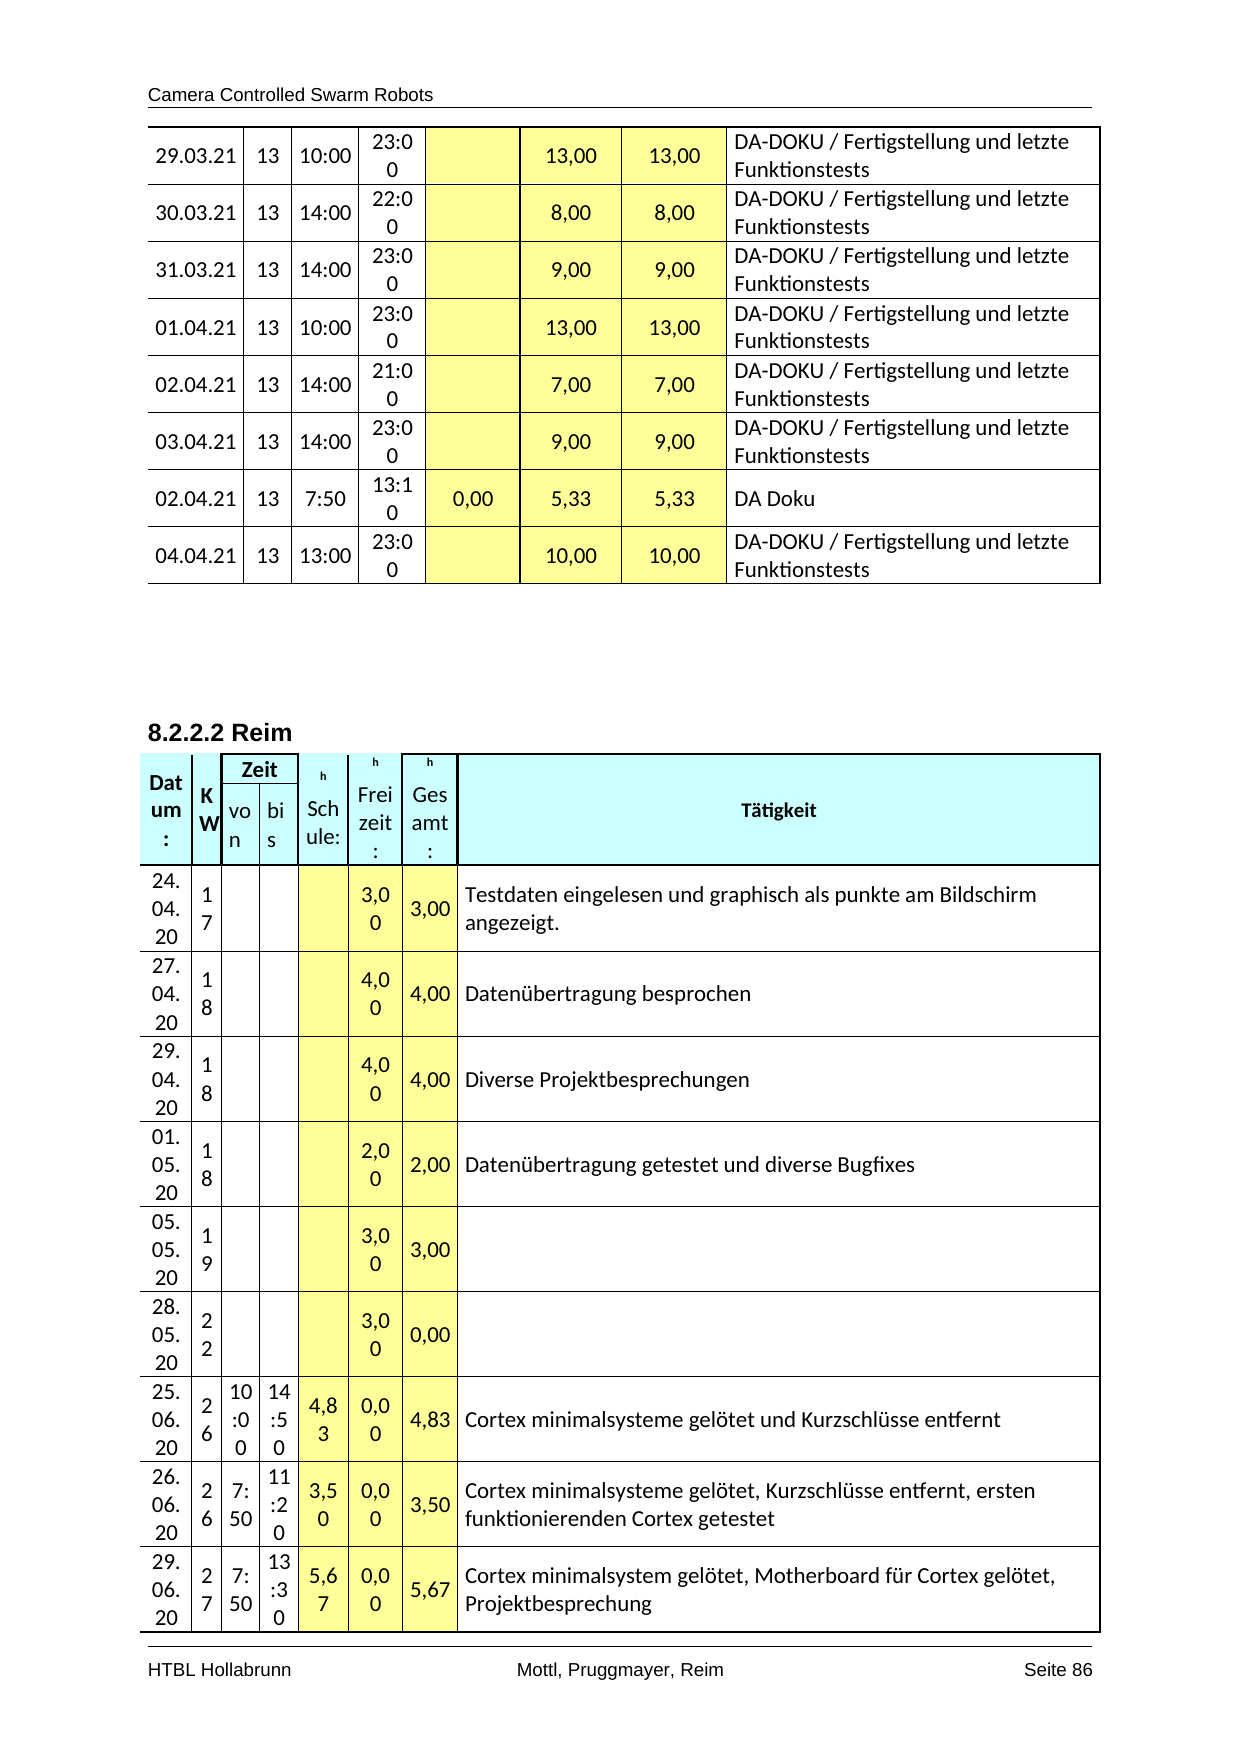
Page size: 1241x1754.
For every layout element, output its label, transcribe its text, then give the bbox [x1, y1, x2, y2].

table_cell [222, 1207, 259, 1291]
table_cell [222, 1122, 259, 1206]
table_cell 5,67 [299, 1547, 348, 1631]
table_cell 13:30 [260, 1547, 298, 1631]
table_header h Schule: [299, 753, 348, 864]
table_cell [426, 356, 519, 412]
table_cell [222, 952, 259, 1036]
table_cell Testdaten eingelesen und graphisch als punkte am Bildschirm angezeigt. [458, 866, 1099, 951]
table_cell 25.06.20 [140, 1377, 191, 1461]
table_cell 8,00 [622, 185, 726, 241]
table_header h Gesamt: [403, 755, 456, 864]
table_cell 4,83 [299, 1377, 348, 1461]
table_cell 7,00 [622, 356, 726, 412]
table_cell 13 [244, 128, 291, 183]
table_cell [426, 128, 519, 183]
table_cell von [223, 784, 259, 864]
table_cell 0,00 [349, 1377, 402, 1461]
table_header h Freizeit: [348, 753, 401, 864]
table_cell 7:50 [222, 1462, 259, 1546]
table_cell 23:00 [359, 128, 425, 183]
table_cell 04.04.21 [148, 527, 243, 583]
table_cell [222, 1292, 259, 1376]
table_cell [260, 1207, 298, 1291]
table_cell Diverse Projektbesprechungen [458, 1037, 1099, 1121]
table_cell 10,00 [521, 527, 621, 583]
table_header Zeit [223, 755, 297, 783]
table_header KW [192, 753, 220, 864]
table_cell DA-DOKU / Fertigstellung und letzte Funktionstests [727, 413, 1099, 469]
table_cell 13,00 [521, 128, 621, 183]
table_cell 3,00 [403, 866, 457, 951]
table_cell 3,00 [349, 1292, 402, 1376]
table_cell DA Doku [727, 470, 1099, 526]
table_cell 19 [192, 1207, 221, 1291]
table_cell 26.06.20 [140, 1462, 191, 1546]
table_cell 13 [244, 413, 291, 469]
table_cell 02.04.21 [148, 356, 243, 412]
table_cell 26 [192, 1462, 221, 1546]
table_cell 22:00 [359, 185, 425, 241]
table_cell 13 [244, 185, 291, 241]
table_cell 10:00 [292, 299, 358, 355]
table_cell 01.05.20 [140, 1122, 191, 1206]
table_cell Datenübertragung getestet und diverse Bugfixes [458, 1122, 1099, 1206]
table_cell 23:00 [359, 242, 425, 298]
table_cell 9,00 [622, 242, 726, 298]
table_cell 2,00 [403, 1122, 457, 1206]
table_cell [299, 1292, 348, 1376]
table_cell 17 [192, 866, 221, 951]
table_cell 3,00 [349, 866, 402, 951]
table_cell 3,00 [403, 1207, 457, 1291]
table_cell 13 [244, 356, 291, 412]
table_cell 3,50 [299, 1462, 348, 1546]
table_cell [222, 1037, 259, 1121]
table_cell 13:10 [359, 470, 425, 526]
table_cell [426, 413, 519, 469]
table_cell 13 [244, 470, 291, 526]
table_cell 9,00 [521, 413, 621, 469]
table_header Datum: [140, 753, 192, 864]
table_cell 01.04.21 [148, 299, 243, 355]
table_cell 29.03.21 [148, 128, 243, 183]
table_cell 13,00 [622, 128, 726, 183]
table_cell 14:00 [292, 185, 358, 241]
table_cell 05.05.20 [140, 1207, 191, 1291]
table_cell 0,00 [349, 1462, 402, 1546]
table_cell [299, 952, 348, 1036]
table_cell [299, 866, 348, 951]
table_cell 30.03.21 [148, 185, 243, 241]
table_cell 14:00 [292, 242, 358, 298]
table_cell [260, 952, 298, 1036]
table_cell [260, 1122, 298, 1206]
table_cell 18 [192, 952, 221, 1036]
table_cell 2,00 [349, 1122, 402, 1206]
table_cell DA-DOKU / Fertigstellung und letzte Funktionstests [727, 128, 1099, 183]
table_cell DA-DOKU / Fertigstellung und letzte Funktionstests [727, 356, 1099, 412]
table_cell [426, 185, 519, 241]
table_cell DA-DOKU / Fertigstellung und letzte Funktionstests [727, 185, 1099, 241]
table_cell 22 [192, 1292, 221, 1376]
table_cell 7,00 [521, 356, 621, 412]
table_cell 27.04.20 [140, 952, 191, 1036]
table_cell 5,33 [622, 470, 726, 526]
table_cell DA-DOKU / Fertigstellung und letzte Funktionstests [727, 299, 1099, 355]
table_cell [426, 527, 519, 583]
table_cell 4,00 [403, 952, 457, 1036]
table_cell Cortex minimalsysteme gelötet, Kurzschlüsse entfernt, ersten funktionierenden Cortex getestet [458, 1462, 1099, 1546]
table_cell 4,83 [403, 1377, 457, 1461]
subtitle Reim [148, 715, 1092, 747]
table_cell 23:00 [359, 299, 425, 355]
table_cell [299, 1122, 348, 1206]
table_cell 10,00 [622, 527, 726, 583]
table_cell [458, 1292, 1099, 1376]
table_cell 0,00 [349, 1547, 402, 1631]
table_cell 29.06.20 [140, 1547, 191, 1631]
table_cell [222, 866, 259, 951]
table_cell DA-DOKU / Fertigstellung und letzte Funktionstests [727, 527, 1099, 583]
table_cell 5,67 [403, 1547, 457, 1631]
table_cell Cortex minimalsystem gelötet, Motherboard für Cortex gelötet, Projektbesprechung [458, 1547, 1099, 1631]
table_cell 9,00 [521, 242, 621, 298]
table_cell 9,00 [622, 413, 726, 469]
table_header Tätigkeit [459, 755, 1099, 864]
table_cell 21:00 [359, 356, 425, 412]
table_cell 23:00 [359, 413, 425, 469]
table_cell 13,00 [622, 299, 726, 355]
table_cell Datenübertragung besprochen [458, 952, 1099, 1036]
table_cell 14:00 [292, 356, 358, 412]
table_cell [426, 299, 519, 355]
table_cell 29.04.20 [140, 1037, 191, 1121]
table_cell 03.04.21 [148, 413, 243, 469]
table_cell [458, 1207, 1099, 1291]
table_cell 23:00 [359, 527, 425, 583]
table_cell 13 [244, 527, 291, 583]
table_cell 13 [244, 299, 291, 355]
table_cell 24.04.20 [140, 866, 191, 951]
table_cell 13:00 [292, 527, 358, 583]
table_cell 4,00 [349, 1037, 402, 1121]
table_cell 13 [244, 242, 291, 298]
table_cell 28.05.20 [140, 1292, 191, 1376]
table_cell 18 [192, 1122, 221, 1206]
table_cell 7:50 [292, 470, 358, 526]
table_cell 31.03.21 [148, 242, 243, 298]
table_cell 5,33 [521, 470, 621, 526]
table_cell 18 [192, 1037, 221, 1121]
table_cell 4,00 [349, 952, 402, 1036]
table_cell 27 [192, 1547, 221, 1631]
table_cell 0,00 [403, 1292, 457, 1376]
table_cell 4,00 [403, 1037, 457, 1121]
table_cell [299, 1207, 348, 1291]
table_cell [260, 866, 298, 951]
table_cell 7:50 [222, 1547, 259, 1631]
table_cell [260, 1292, 298, 1376]
table_cell 11:20 [260, 1462, 298, 1546]
table_cell 0,00 [426, 470, 519, 526]
table_cell Cortex minimalsysteme gelötet und Kurzschlüsse entfernt [458, 1377, 1099, 1461]
table_cell bis [260, 784, 297, 864]
table_cell [260, 1037, 298, 1121]
table_cell 14:50 [260, 1377, 298, 1461]
table_cell 3,50 [403, 1462, 457, 1546]
table_cell 10:00 [292, 128, 358, 183]
table_cell [426, 242, 519, 298]
table_cell 26 [192, 1377, 221, 1461]
table_cell 3,00 [349, 1207, 402, 1291]
table_cell 02.04.21 [148, 470, 243, 526]
table_cell 13,00 [521, 299, 621, 355]
table_cell 8,00 [521, 185, 621, 241]
table_cell 14:00 [292, 413, 358, 469]
table_cell [299, 1037, 348, 1121]
table_cell 10:00 [222, 1377, 259, 1461]
table_cell DA-DOKU / Fertigstellung und letzte Funktionstests [727, 242, 1099, 298]
